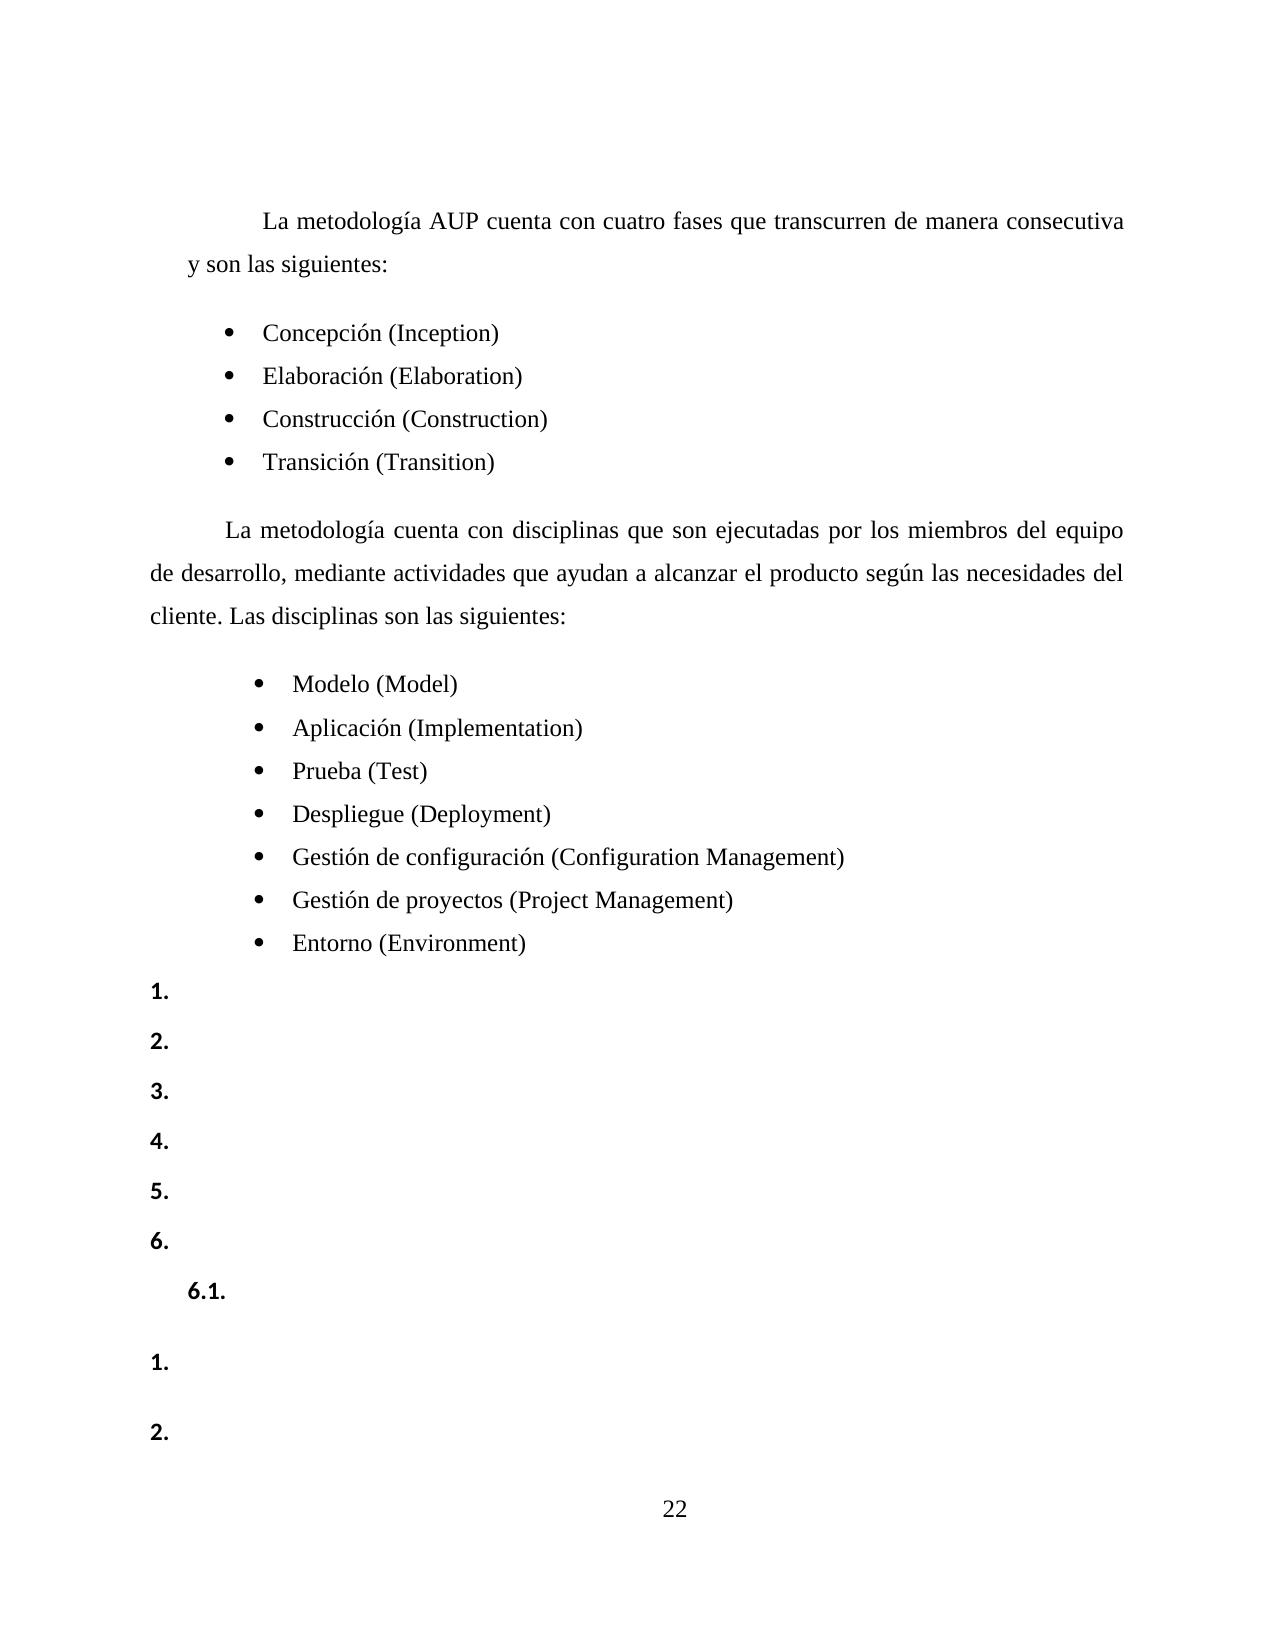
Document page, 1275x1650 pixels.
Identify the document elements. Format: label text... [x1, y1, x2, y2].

list Concepción (Inception) [225, 318, 1125, 346]
list Construcción (Construction) [225, 404, 1125, 433]
list Elaboración (Elaboration) [225, 361, 1125, 389]
list Transición (Transition) [225, 447, 1125, 476]
list Gestión de configuración (Configuration Management) [254, 842, 1125, 871]
list Aplicación (Implementation) [254, 713, 1125, 741]
list Entorno (Environment) [254, 928, 1125, 957]
text La metodología AUP cuenta con cuatro fases que transcurren de manera consecutiva y son las siguientes: [187, 206, 1125, 278]
list Prueba (Test) [254, 756, 1125, 784]
text La metodología cuenta con disciplinas que son ejecutadas por los miembros del equipo de desarrollo, mediante actividades que ayudan a alcanzar el producto según las necesidades del cliente. Las disciplinas son las siguientes: [150, 515, 1125, 630]
list Despliegue (Deployment) [254, 799, 1125, 828]
list Gestión de proyectos (Project Management) [254, 885, 1125, 914]
list Modelo (Model) [254, 669, 1125, 698]
